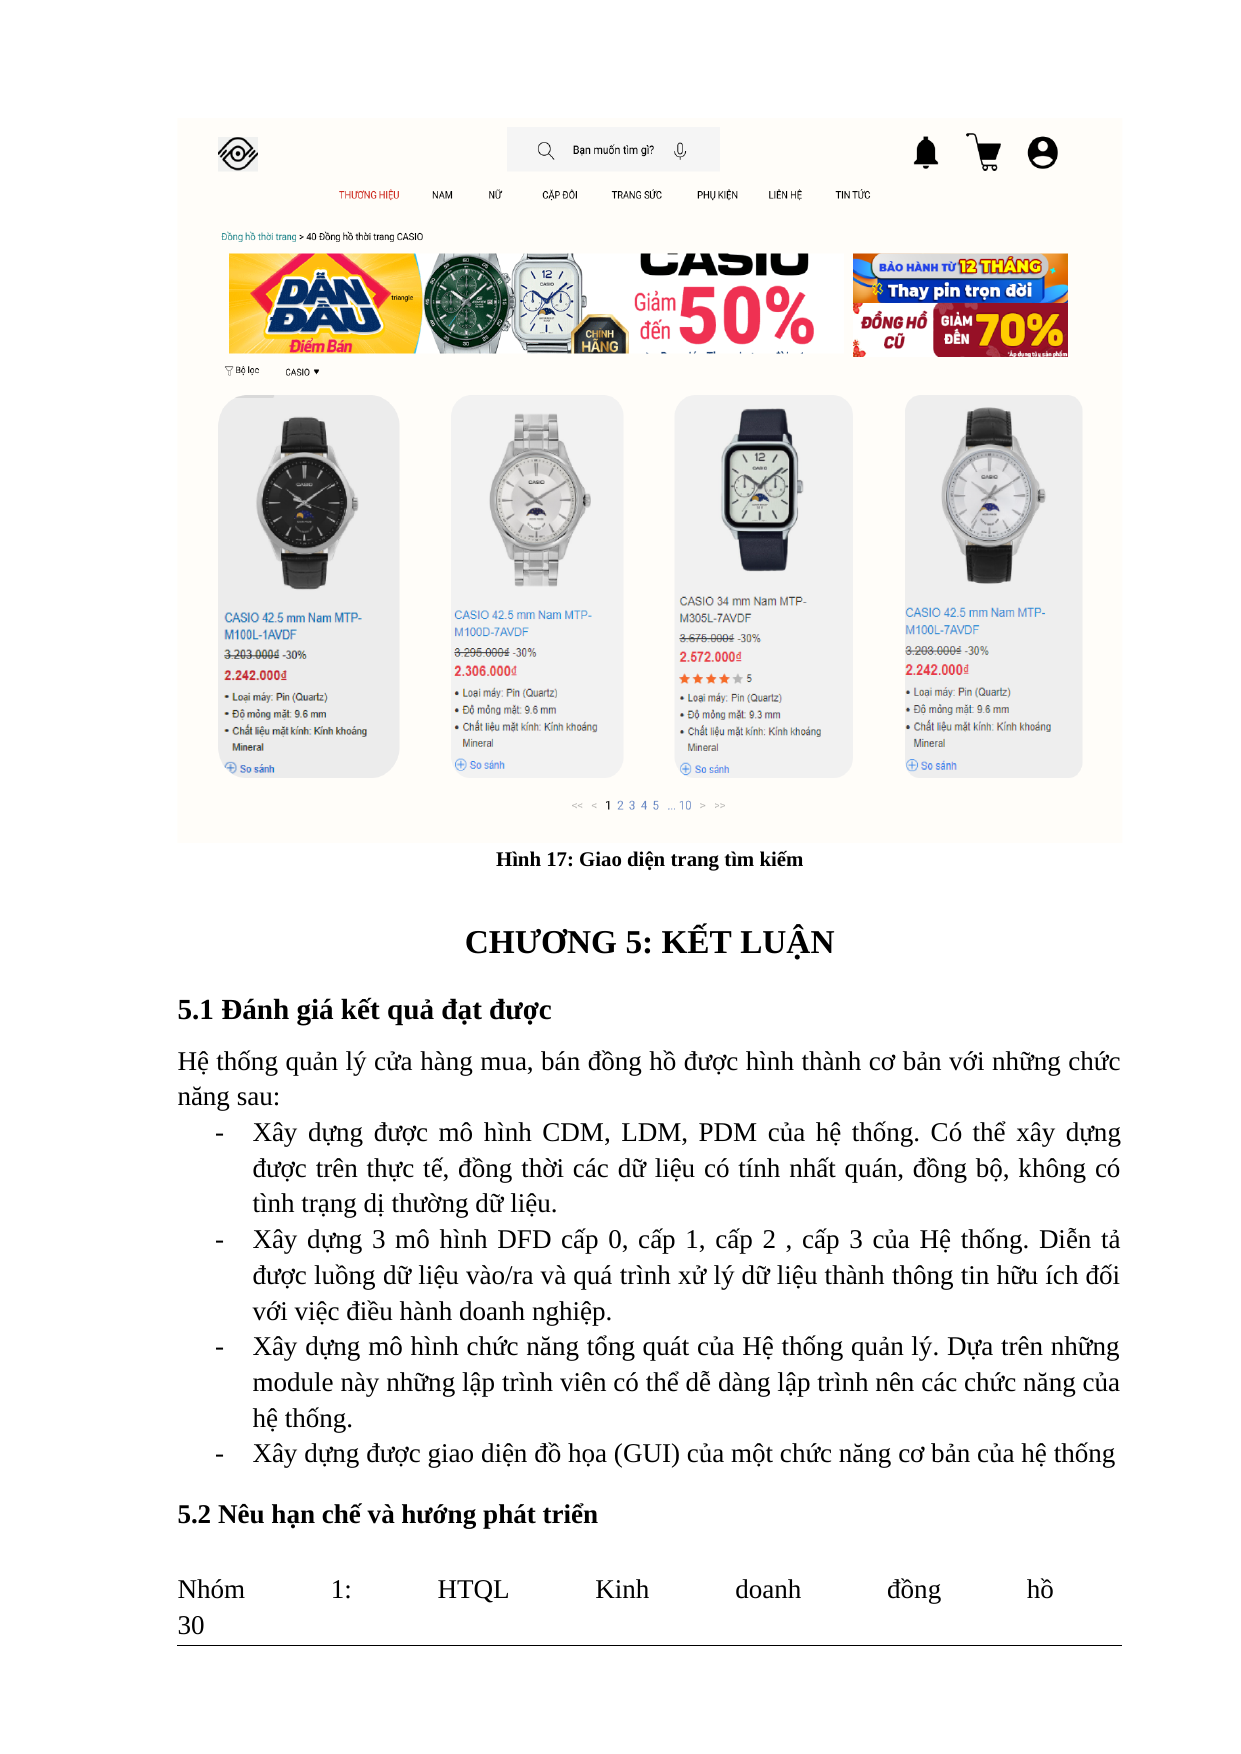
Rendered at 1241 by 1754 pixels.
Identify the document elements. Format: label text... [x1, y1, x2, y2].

list Xây dựng được giao diện đồ họa (GUI) của một chức năng cơ bản của hệ thống [215, 1438, 1122, 1469]
subtitle CHƯƠNG 5: KẾT LUẬN [177, 923, 1122, 961]
list Xây dựng mô hình chức năng tổng quát của Hệ thống quản lý. Dựa trên những module này những lập trình viên có thể dễ dàng lập trình nên các chức năng của hệ thống. [215, 1330, 1122, 1433]
text Hình 17: Giao diện trang tìm kiếm [177, 847, 1122, 871]
list Xây dựng 3 mô hình DFD cấp 0, cấp 1, cấp 2 , cấp 3 của Hệ thống. Diễn tả được luồng dữ liệu vào/ra và quá trình xử lý dữ liệu thành thông tin hữu ích đối với việc điều hành doanh nghiệp. [215, 1223, 1122, 1326]
subtitle 5.2 Nêu hạn chế và hướng phát triển [177, 1498, 1122, 1529]
list Xây dựng được mô hình CDM, LDM, PDM của hệ thống. Có thể xây dựng được trên thực tế, đồng thời các dữ liệu có tính nhất quán, đồng bộ, không có tình trạng dị thường dữ liệu. [215, 1116, 1122, 1219]
text Hệ thống quản lý cửa hàng mua, bán đồng hồ được hình thành cơ bản với những chức năng sau: [177, 1044, 1122, 1111]
picture [177, 118, 1123, 843]
subtitle 5.1 Đánh giá kết quả đạt được [177, 992, 1122, 1025]
